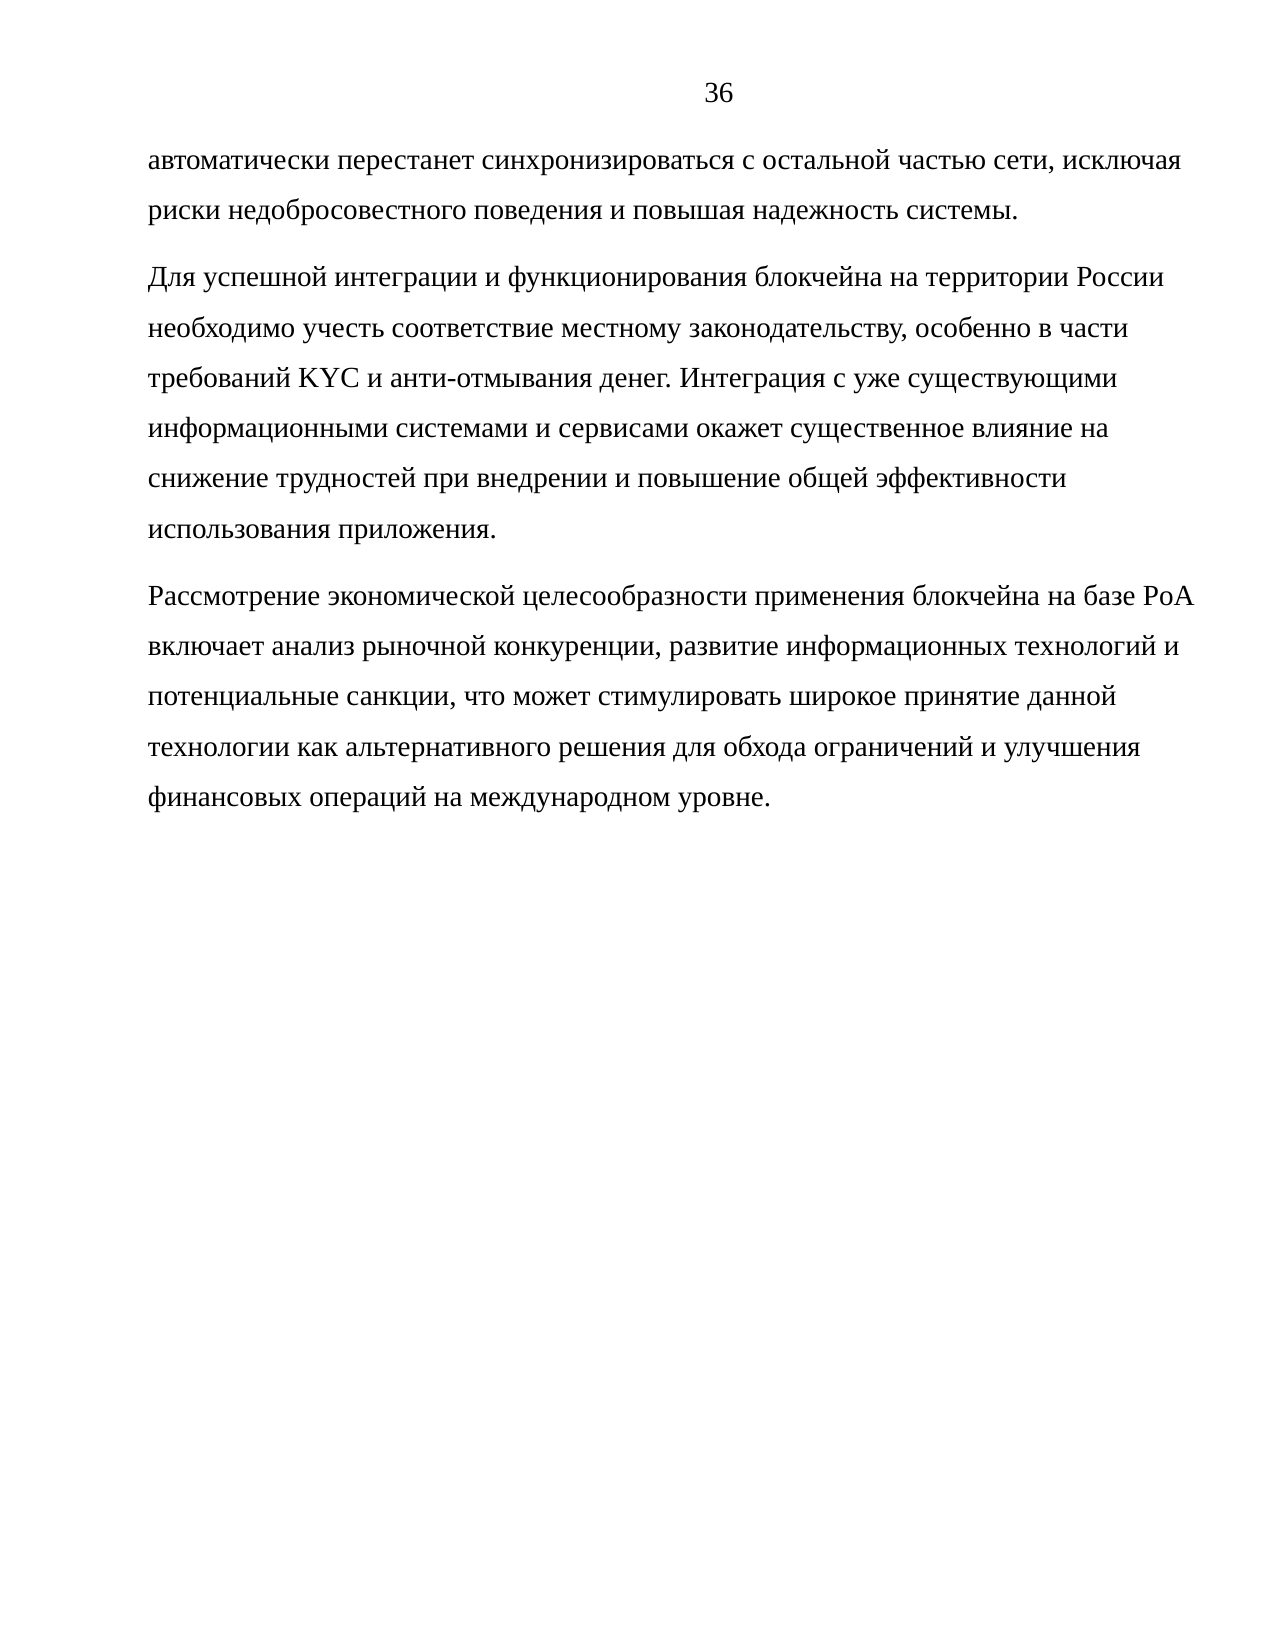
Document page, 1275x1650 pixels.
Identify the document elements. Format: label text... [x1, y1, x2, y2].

text Для успешной интеграции и функционирования блокчейна на территории России необходимо учесть соответствие местному законодательству, особенно в части требований KYC и анти-отмывания денег. Интеграция с уже существующими информационными системами и сервисами окажет существенное влияние на снижение трудностей при внедрении и повышение общей эффективности использования приложения. [148, 259, 1216, 544]
text Рассмотрение экономической целесообразности применения блокчейна на базе PoA включает анализ рыночной конкуренции, развитие информационных технологий и потенциальные санкции, что может стимулировать широкое принятие данной технологии как альтернативного решения для обхода ограничений и улучшения финансовых операций на международном уровне. [148, 578, 1216, 813]
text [148, 142, 1216, 226]
